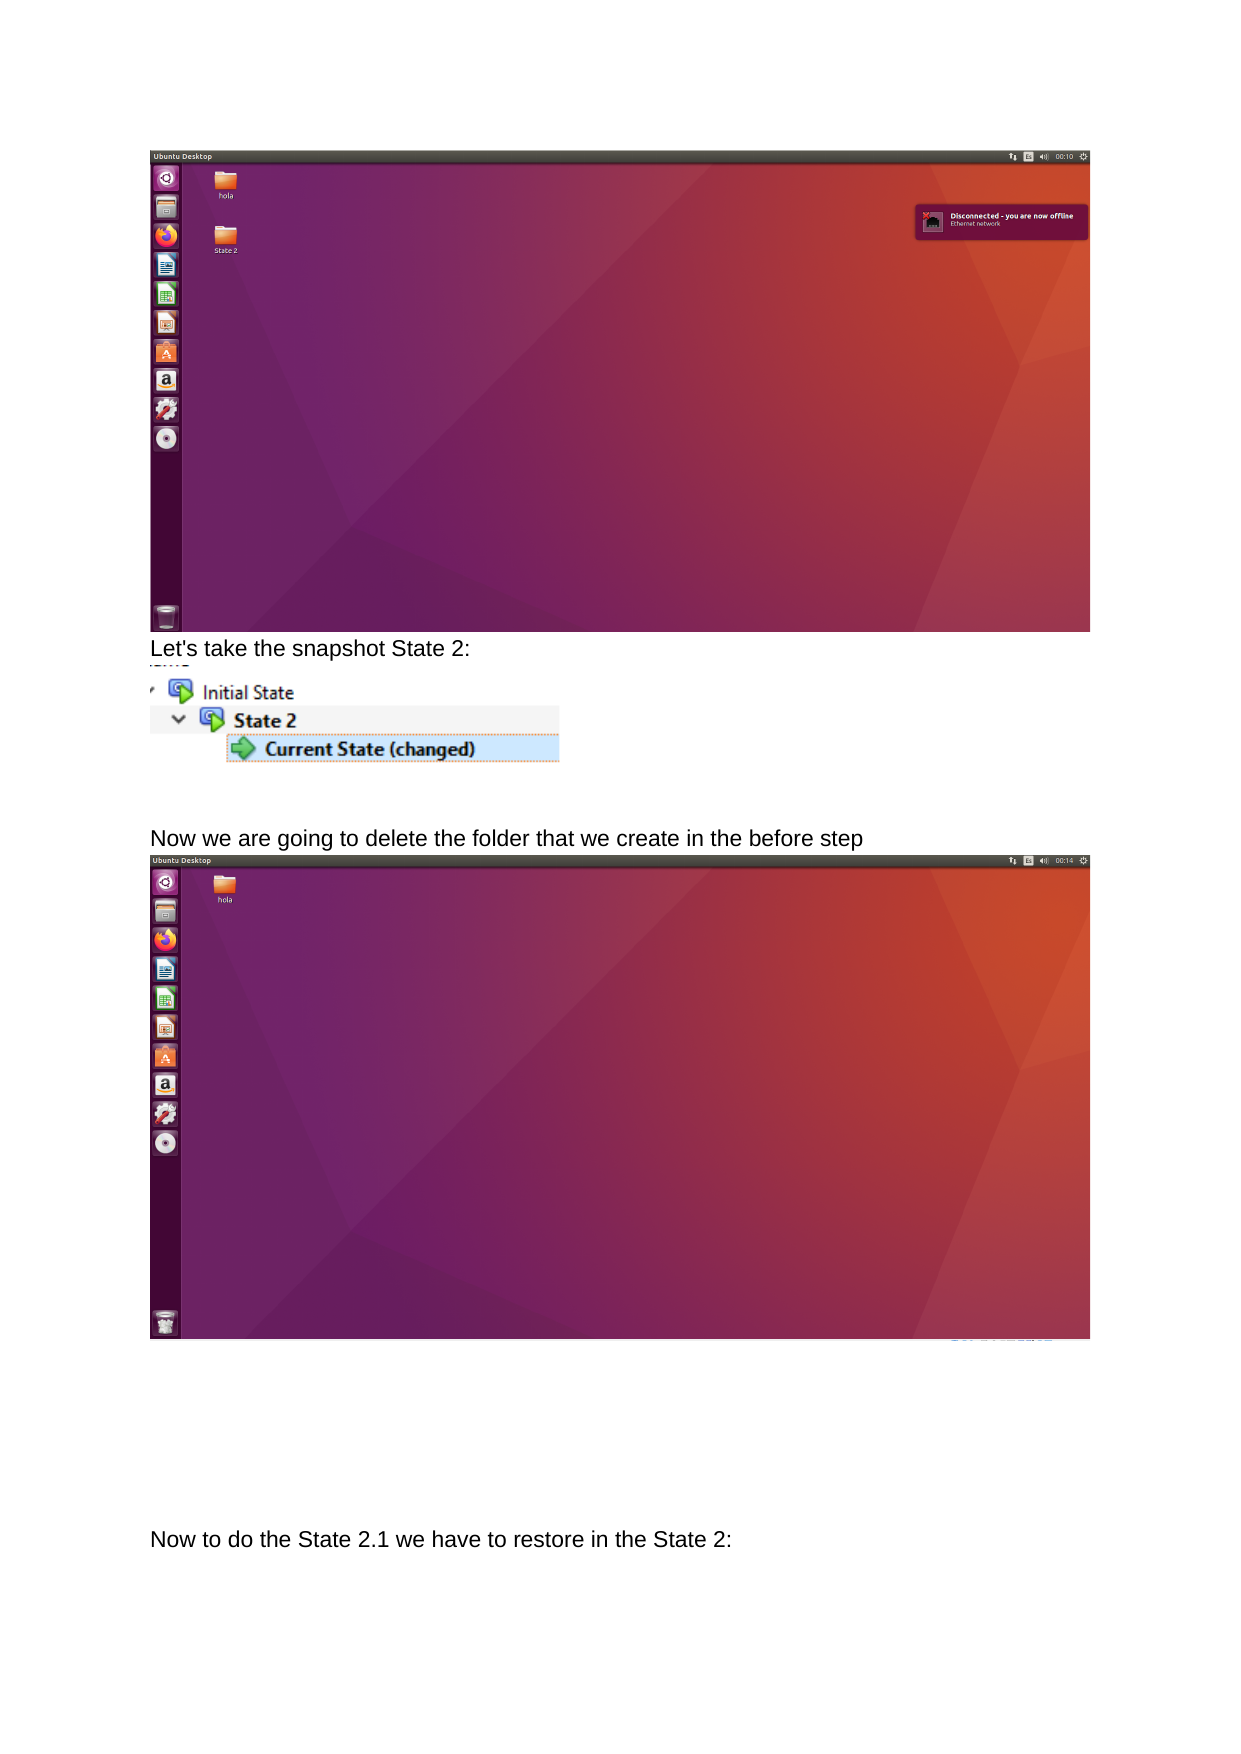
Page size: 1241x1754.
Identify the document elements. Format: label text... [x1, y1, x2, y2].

picture [150, 855, 1091, 1341]
text Now to do the State 2.1 we have to restore in the State 2: [150, 1526, 1090, 1552]
text Let's take the snapshot State 2: [150, 635, 1090, 661]
text Now we are going to delete the folder that we create in the before step [150, 825, 1090, 855]
picture [150, 150, 1091, 632]
picture [150, 665, 560, 822]
